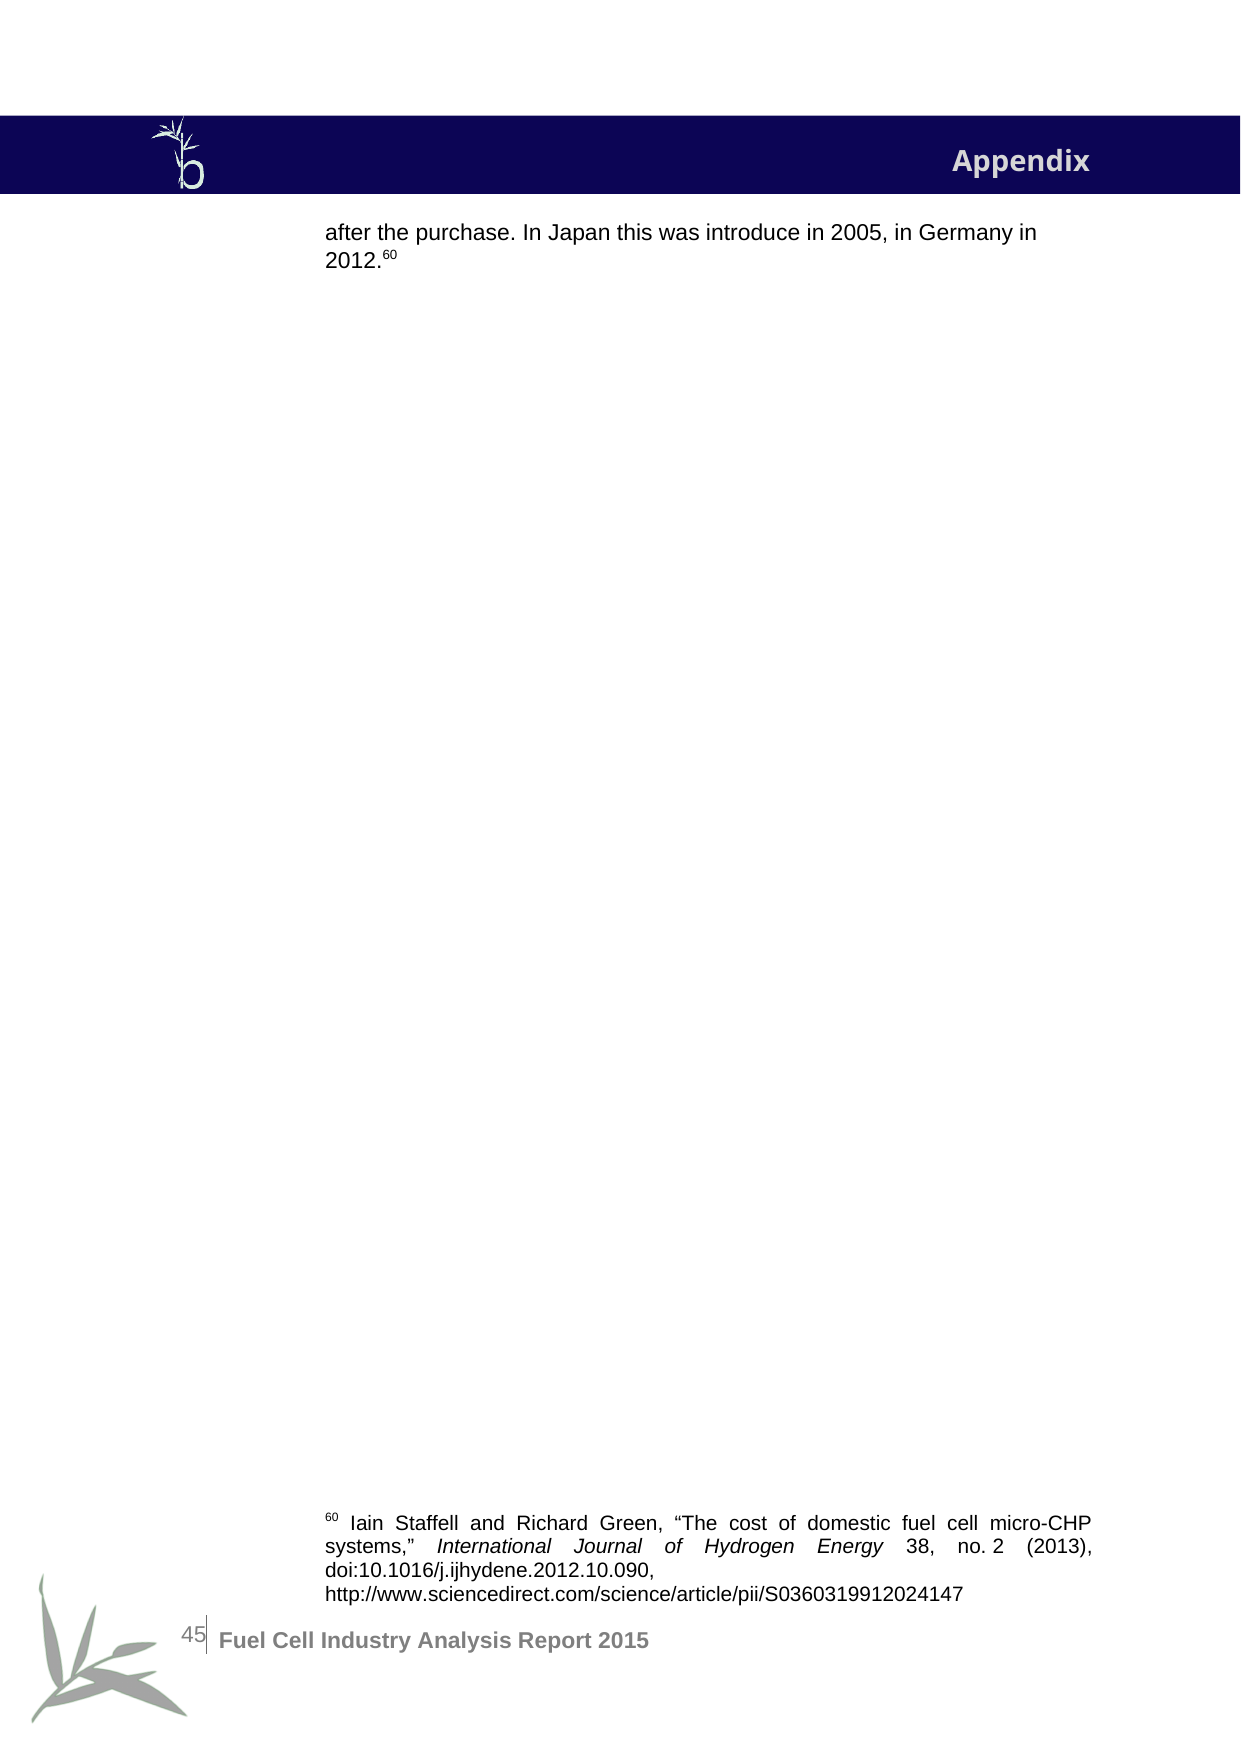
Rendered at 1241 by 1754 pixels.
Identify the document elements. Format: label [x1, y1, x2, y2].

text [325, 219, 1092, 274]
picture [20, 1573, 204, 1744]
